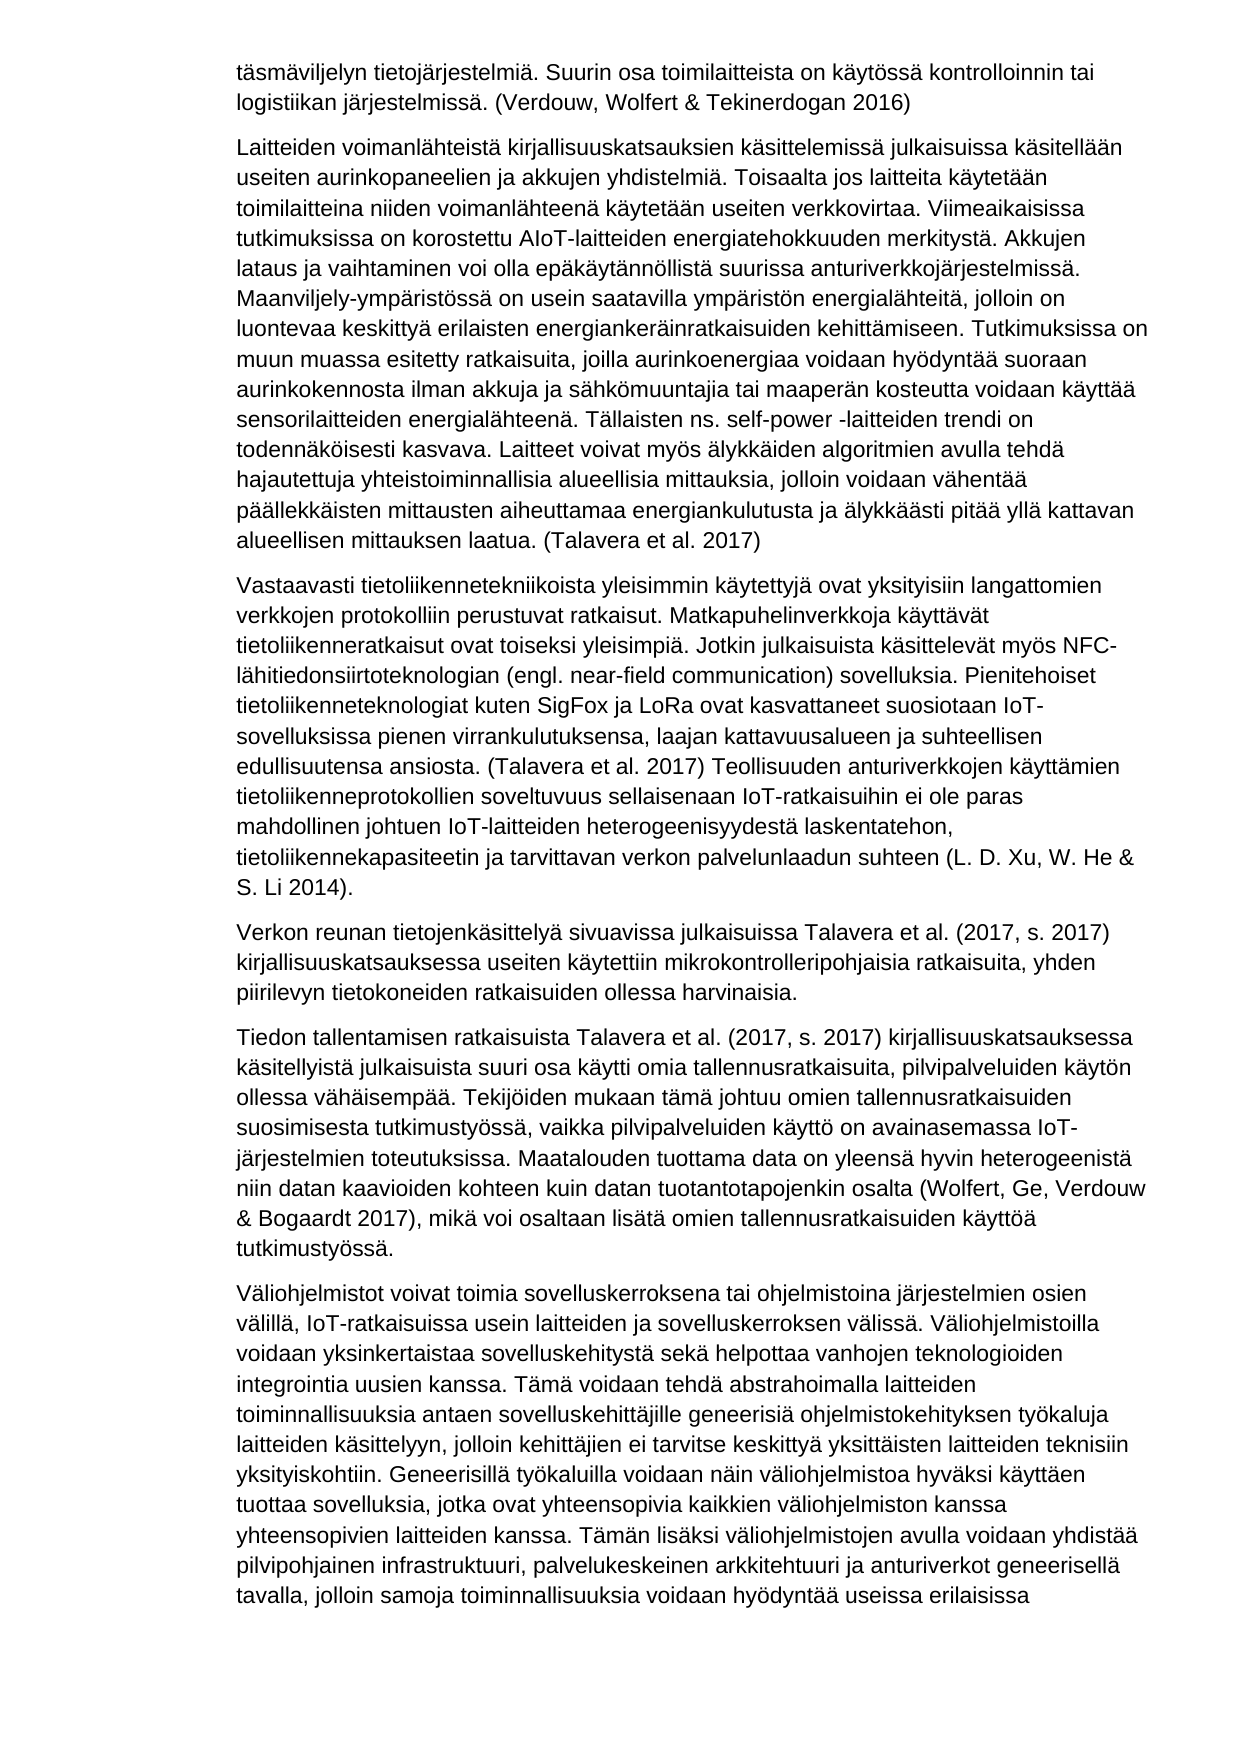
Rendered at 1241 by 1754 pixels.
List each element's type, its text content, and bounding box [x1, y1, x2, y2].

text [236, 59, 1152, 116]
text Laitteiden voimanlähteistä kirjallisuuskatsauksien käsittelemissä julkaisuissa käsitellään useiten aurinkopaneelien ja akkujen yhdistelmiä. Toisaalta jos laitteita käytetään toimilaitteina niiden voimanlähteenä käytetään useiten verkkovirtaa. Viimeaikaisissa tutkimuksissa on korostettu AIoT-laitteiden energiatehokkuuden merkitystä. Akkujen lataus ja vaihtaminen voi olla epäkäytännöllistä suurissa anturiverkkojärjestelmissä. Maanviljely-ympäristössä on usein saatavilla ympäristön energialähteitä, jolloin on luontevaa keskittyä erilaisten energiankeräinratkaisuiden kehittämiseen. Tutkimuksissa on muun muassa esitetty ratkaisuita, joilla aurinkoenergiaa voidaan hyödyntää suoraan aurinkokennosta ilman akkuja ja sähkömuuntajia tai maaperän kosteutta voidaan käyttää sensorilaitteiden energialähteenä. Tällaisten ns. self-power -laitteiden trendi on todennäköisesti kasvava. Laitteet voivat myös älykkäiden algoritmien avulla tehdä hajautettuja yhteistoiminnallisia alueellisia mittauksia, jolloin voidaan vähentää päällekkäisten mittausten aiheuttamaa energiankulutusta ja älykkäästi pitää yllä kattavan alueellisen mittauksen laatua. (Talavera et al. 2017) [236, 134, 1152, 553]
text Verkon reunan tietojenkäsittelyä sivuavissa julkaisuissa Talavera et al. (2017, s. 2017) kirjallisuuskatsauksessa useiten käytettiin mikrokontrolleripohjaisia ratkaisuita, yhden piirilevyn tietokoneiden ratkaisuiden ollessa harvinaisia. [236, 918, 1152, 1005]
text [236, 1280, 1152, 1608]
text Vastaavasti tietoliikennetekniikoista yleisimmin käytettyjä ovat yksityisiin langattomien verkkojen protokolliin perustuvat ratkaisut. Matkapuhelinverkkoja käyttävät tietoliikenneratkaisut ovat toiseksi yleisimpiä. Jotkin julkaisuista käsittelevät myös NFC-lähitiedonsiirtoteknologian (engl. near-field communication) sovelluksia. Pienitehoiset tietoliikenneteknologiat kuten SigFox ja LoRa ovat kasvattaneet suosiotaan IoT-sovelluksissa pienen virrankulutuksensa, laajan kattavuusalueen ja suhteellisen edullisuutensa ansiosta. (Talavera et al. 2017) Teollisuuden anturiverkkojen käyttämien tietoliikenneprotokollien soveltuvuus sellaisenaan IoT-ratkaisuihin ei ole paras mahdollinen johtuen IoT-laitteiden heterogeenisyydestä laskentatehon, tietoliikennekapasiteetin ja tarvittavan verkon palvelunlaadun suhteen (L. D. Xu, W. He & S. Li 2014). [236, 572, 1152, 900]
text Tiedon tallentamisen ratkaisuista Talavera et al. (2017, s. 2017) kirjallisuuskatsauksessa käsitellyistä julkaisuista suuri osa käytti omia tallennusratkaisuita, pilvipalveluiden käytön ollessa vähäisempää. Tekijöiden mukaan tämä johtuu omien tallennusratkaisuiden suosimisesta tutkimustyössä, vaikka pilvipalveluiden käyttö on avainasemassa IoT-järjestelmien toteutuksissa. Maatalouden tuottama data on yleensä hyvin heterogeenistä niin datan kaavioiden kohteen kuin datan tuotantotapojenkin osalta (Wolfert, Ge, Verdouw & Bogaardt 2017), mikä voi osaltaan lisätä omien tallennusratkaisuiden käyttöä tutkimustyössä. [236, 1024, 1152, 1261]
